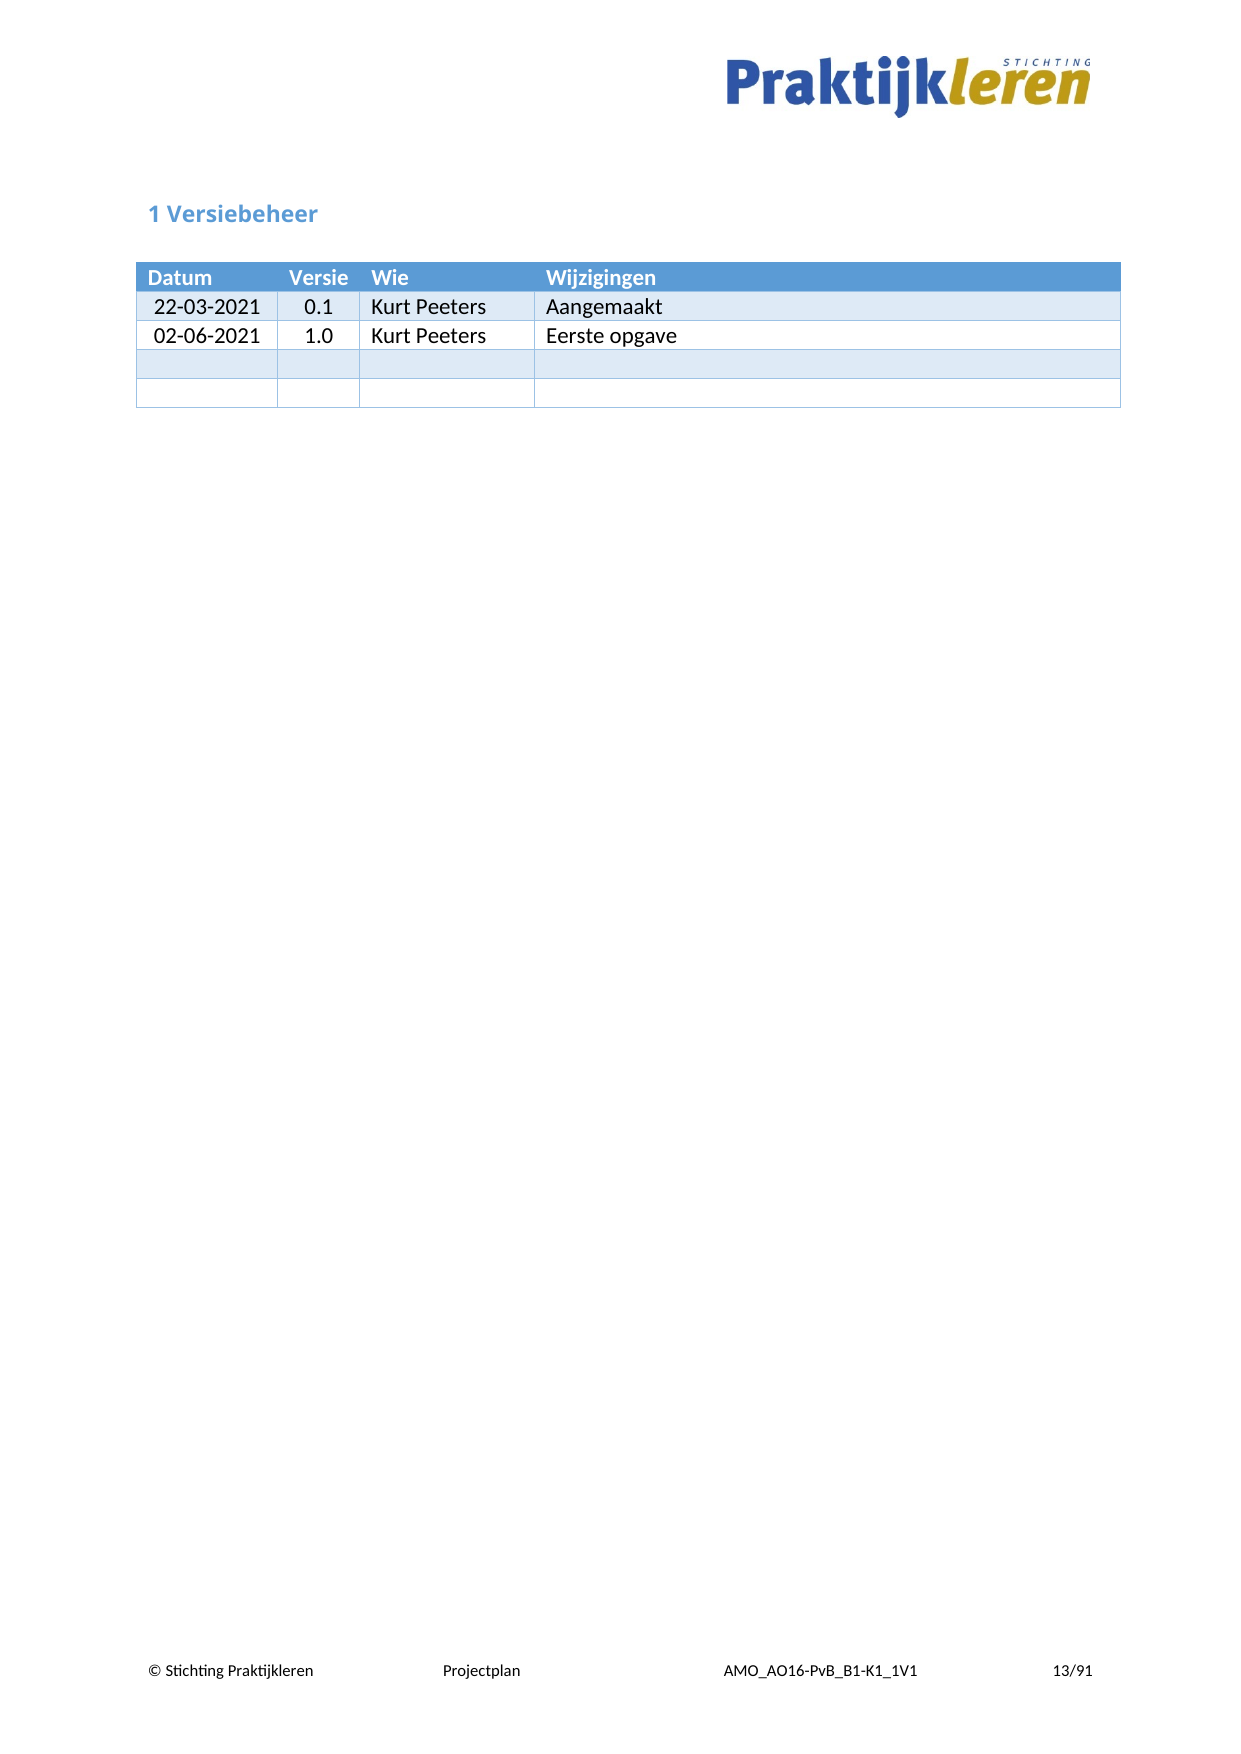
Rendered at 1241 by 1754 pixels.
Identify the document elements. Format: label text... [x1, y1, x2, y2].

table_cell [535, 350, 1120, 378]
table_cell [137, 379, 277, 407]
table_cell 02-06-2021 [137, 321, 277, 349]
table_cell Eerste opgave [535, 321, 1120, 349]
table_cell [535, 379, 1120, 407]
table_cell Kurt Peeters [360, 321, 534, 349]
table_cell [137, 350, 277, 378]
table_cell [360, 350, 534, 378]
picture [727, 56, 1090, 118]
table_cell [278, 350, 359, 378]
table_header Wie [360, 263, 534, 291]
table_header Wijzigingen [535, 263, 1120, 291]
table_cell 1.0 [278, 321, 359, 349]
table_header Versie [278, 263, 359, 291]
table_cell Kurt Peeters [360, 292, 534, 320]
table_cell [278, 379, 359, 407]
table_cell [360, 379, 534, 407]
table_cell Aangemaakt [535, 292, 1120, 320]
subtitle 1 Versiebeheer [148, 198, 1093, 229]
table_cell 0.1 [278, 292, 359, 320]
table_cell 22-03-2021 [137, 292, 277, 320]
table_header Datum [137, 263, 277, 291]
